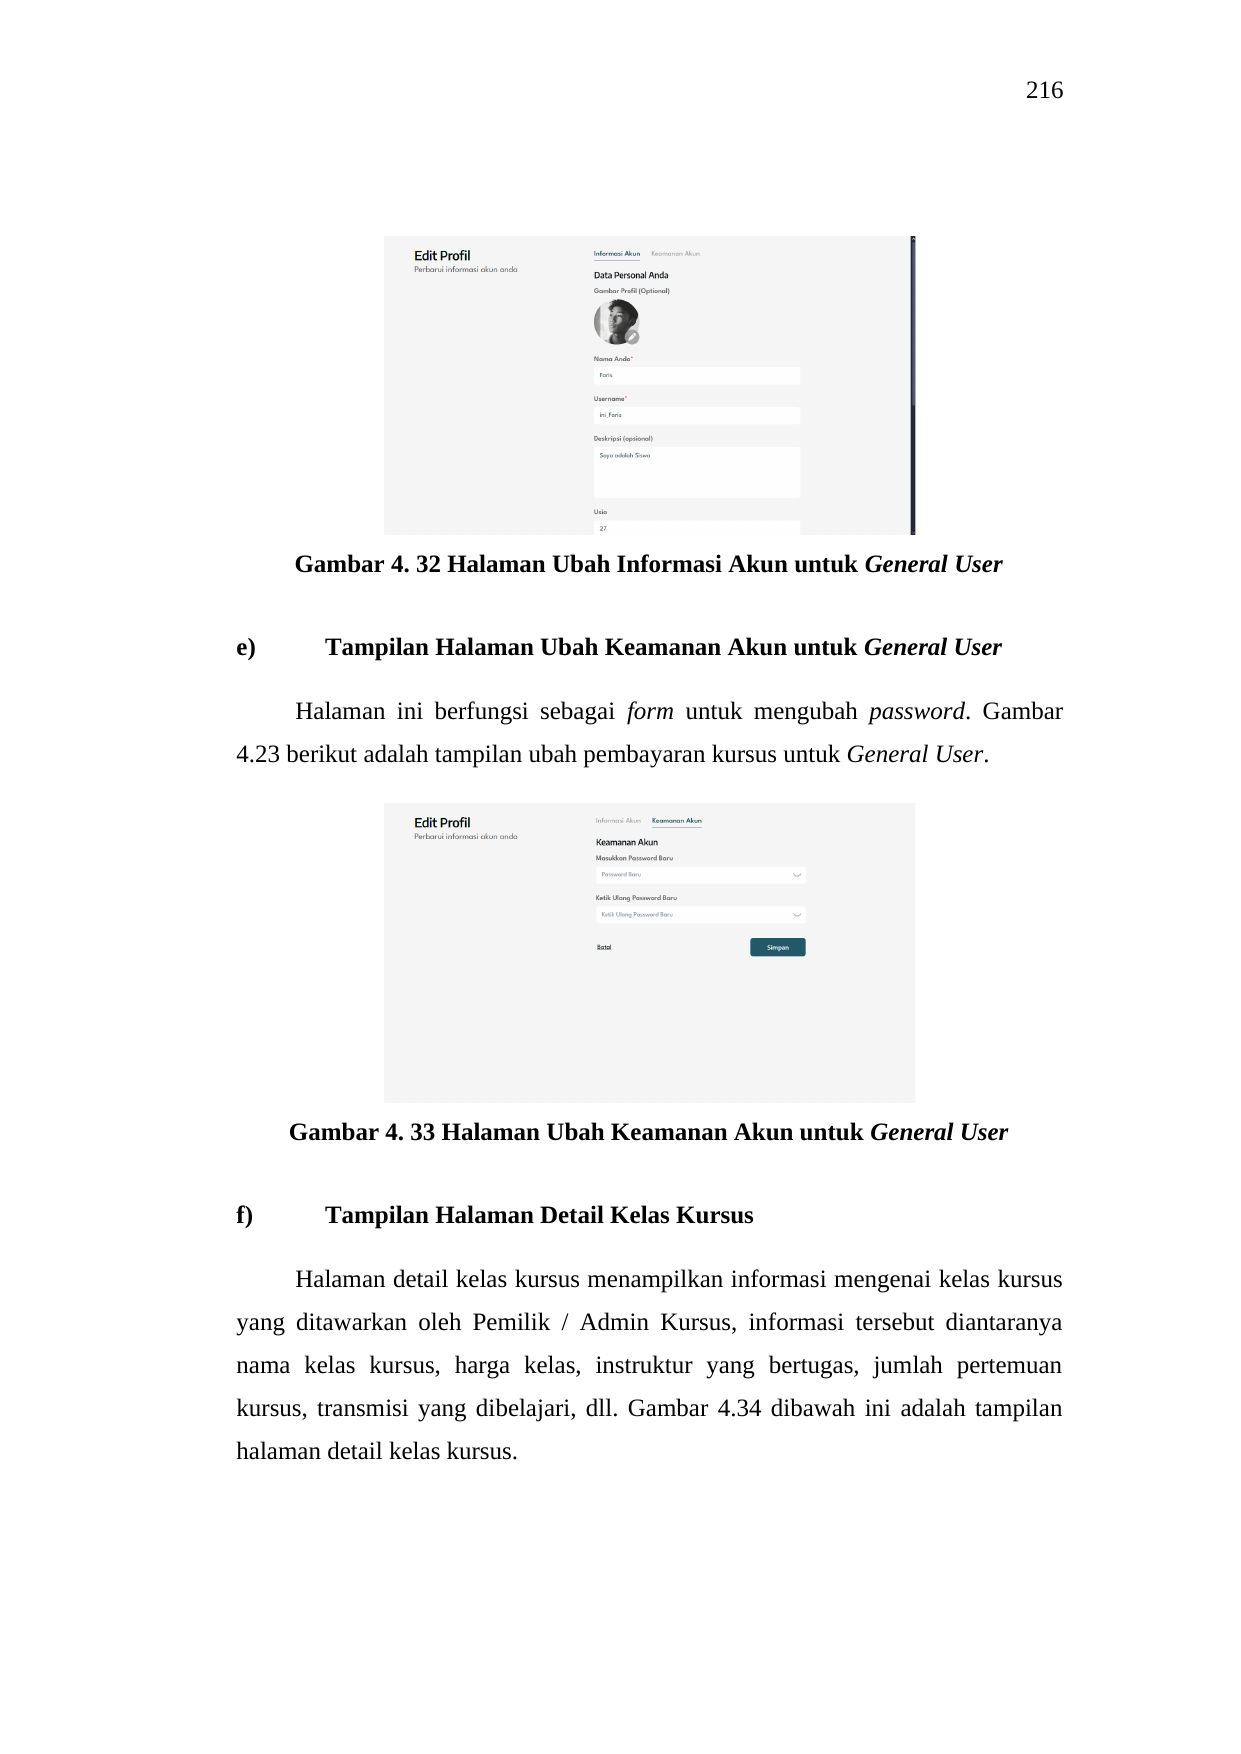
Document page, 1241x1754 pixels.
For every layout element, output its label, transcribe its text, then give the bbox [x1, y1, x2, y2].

text Halaman detail kelas kursus menampilkan informasi mengenai kelas kursus yang ditawarkan oleh Pemilik / Admin Kursus, informasi tersebut diantaranya nama kelas kursus, harga kelas, instruktur yang bertugas, jumlah pertemuan kursus, transmisi yang dibelajari, dll. Gambar 4.34 dibawah ini adalah tampilan halaman detail kelas kursus. [236, 1264, 1063, 1465]
text Halaman ini berfungsi sebagai form untuk mengubah password. Gambar 4.23 berikut adalah tampilan ubah pembayaran kursus untuk General User. [236, 696, 1063, 768]
picture [383, 803, 916, 1103]
picture [383, 236, 916, 535]
subtitle Tampilan Halaman Ubah Keamanan Akun untuk General User [236, 632, 1063, 661]
text Gambar 4. 33 Halaman Ubah Keamanan Akun untuk General User [236, 1117, 1063, 1145]
text Gambar 4. 32 Halaman Ubah Informasi Akun untuk General User [236, 549, 1063, 578]
subtitle Tampilan Halaman Detail Kelas Kursus [236, 1200, 1063, 1228]
